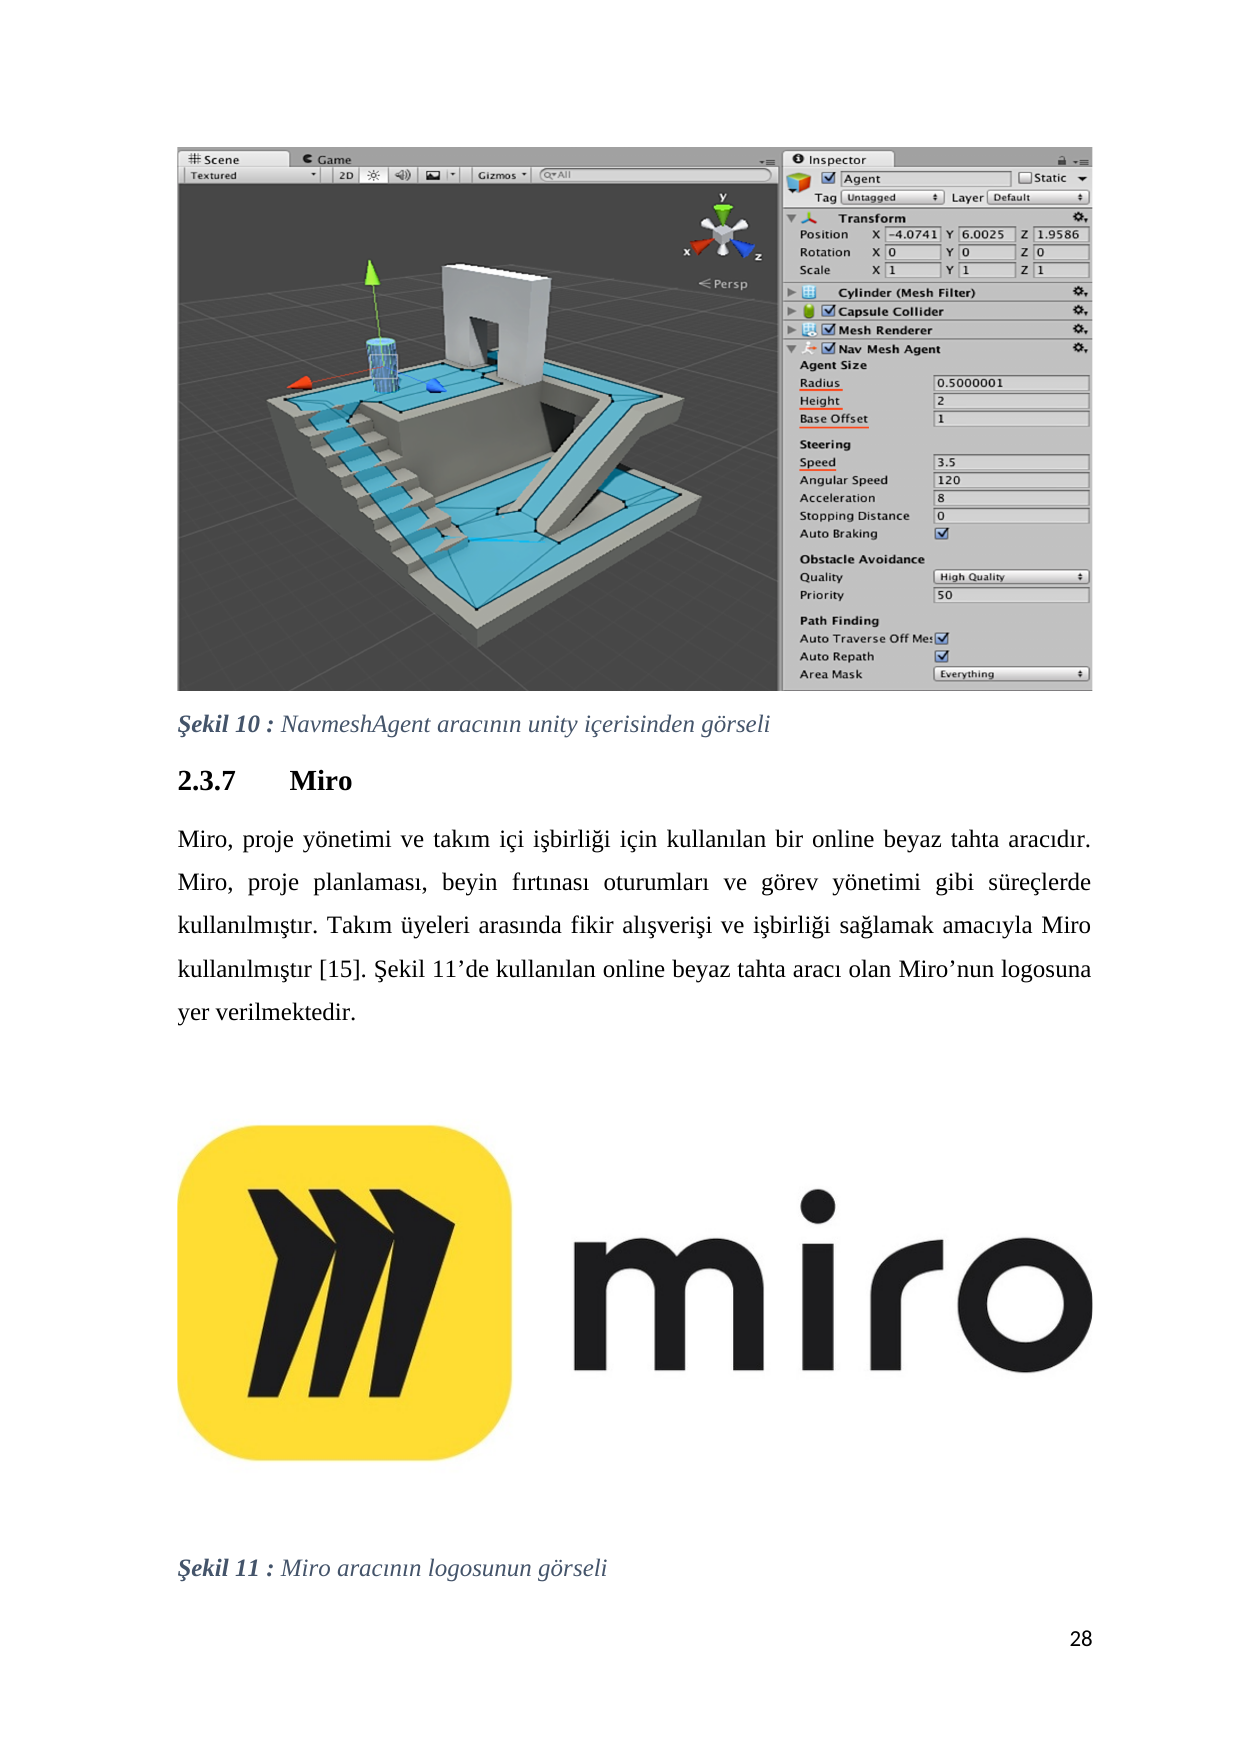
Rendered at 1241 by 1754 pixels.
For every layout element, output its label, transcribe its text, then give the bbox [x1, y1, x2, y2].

text Şekil 11 : Miro aracının logosunun görseli [177, 1553, 1092, 1582]
picture [177, 1052, 1093, 1534]
subtitle Miro [177, 763, 1092, 797]
picture [177, 147, 1093, 691]
text Şekil 10 : NavmeshAgent aracının unity içerisinden görseli [177, 709, 1092, 738]
text Miro, proje yönetimi ve takım içi işbirliği için kullanılan bir online beyaz tahta aracıdır. Miro, proje planlaması, beyin fırtınası oturumları ve görev yönetimi gibi süreçlerde kullanılmıştır. Takım üyeleri arasında fikir alışverişi ve işbirliği sağlamak amacıyla Miro kullanılmıştır [15]. Şekil 11’de kullanılan online beyaz tahta aracı olan Miro’nun logosuna yer verilmektedir. [177, 824, 1092, 1026]
